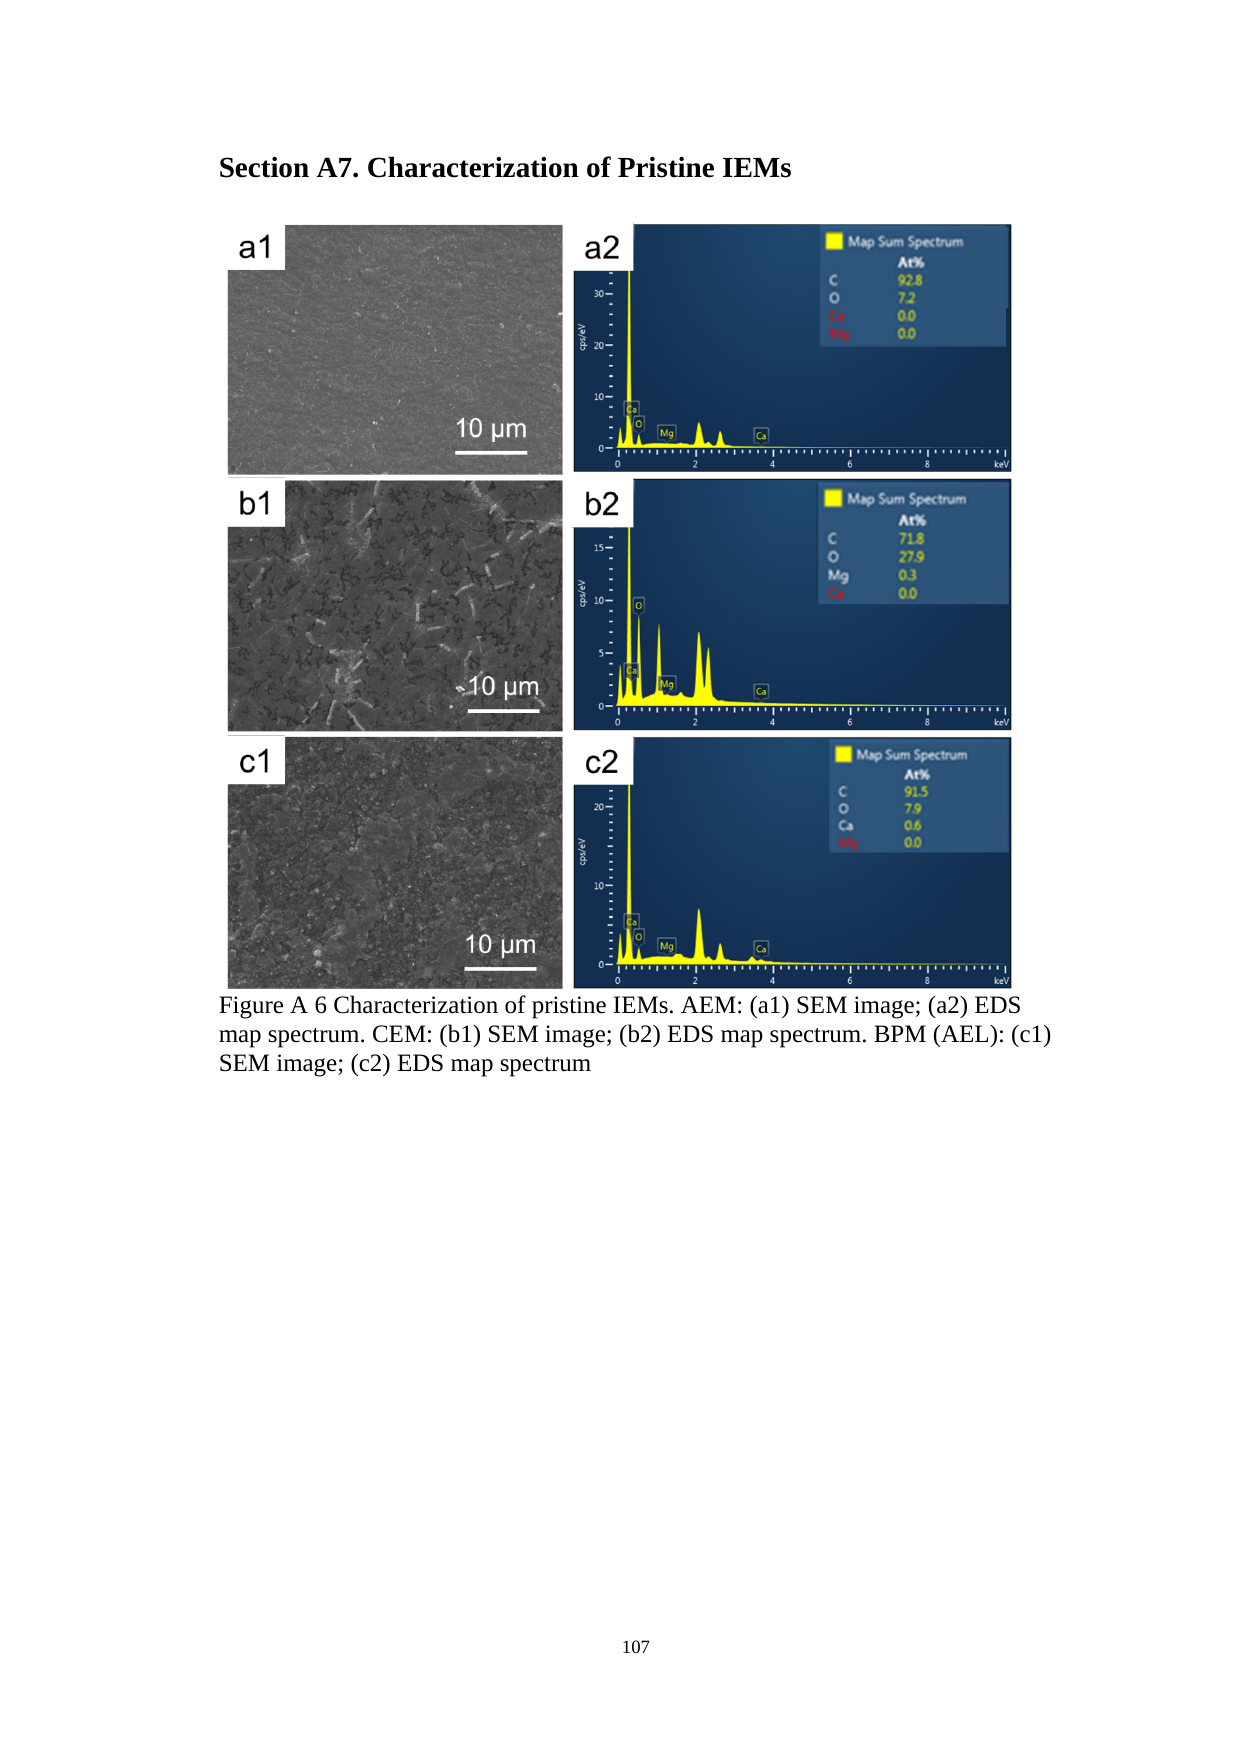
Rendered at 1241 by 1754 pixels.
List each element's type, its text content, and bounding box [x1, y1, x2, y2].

picture [218, 217, 1014, 991]
text Section A7. Characterization of Pristine IEMs [218, 150, 1053, 183]
text Figure A 6 Characterization of pristine IEMs. AEM: (a1) SEM image; (a2) EDS map spectrum. CEM: (b1) SEM image; (b2) EDS map spectrum. BPM (AEL): (c1) SEM image; (c2) EDS map spectrum [218, 991, 1053, 1077]
